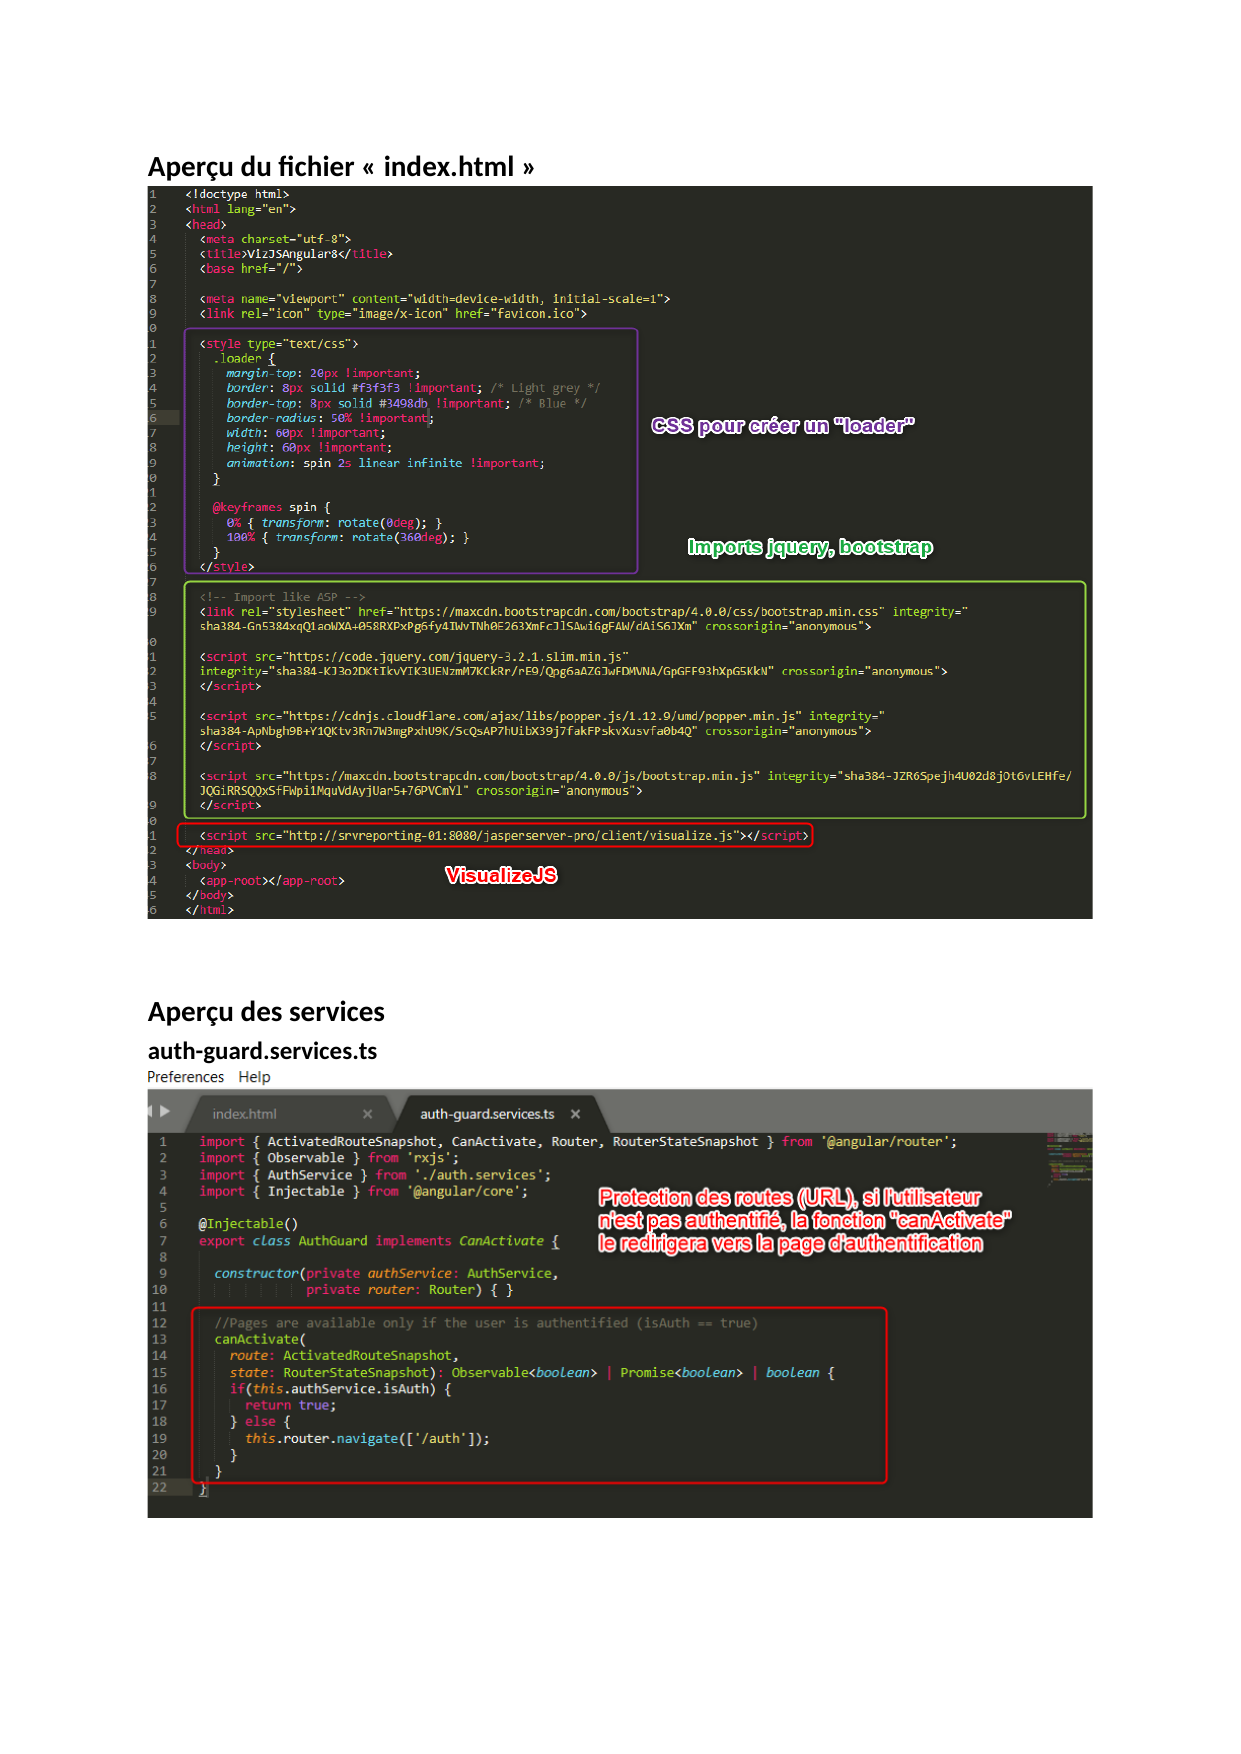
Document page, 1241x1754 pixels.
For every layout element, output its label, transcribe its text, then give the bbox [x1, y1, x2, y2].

picture [147, 1068, 1093, 1518]
subtitle Aperçu du fichier « index.html » [148, 148, 1093, 183]
subtitle Aperçu des services [148, 993, 1093, 1028]
picture [147, 186, 1093, 919]
subtitle auth-guard.services.ts [148, 1035, 1093, 1066]
